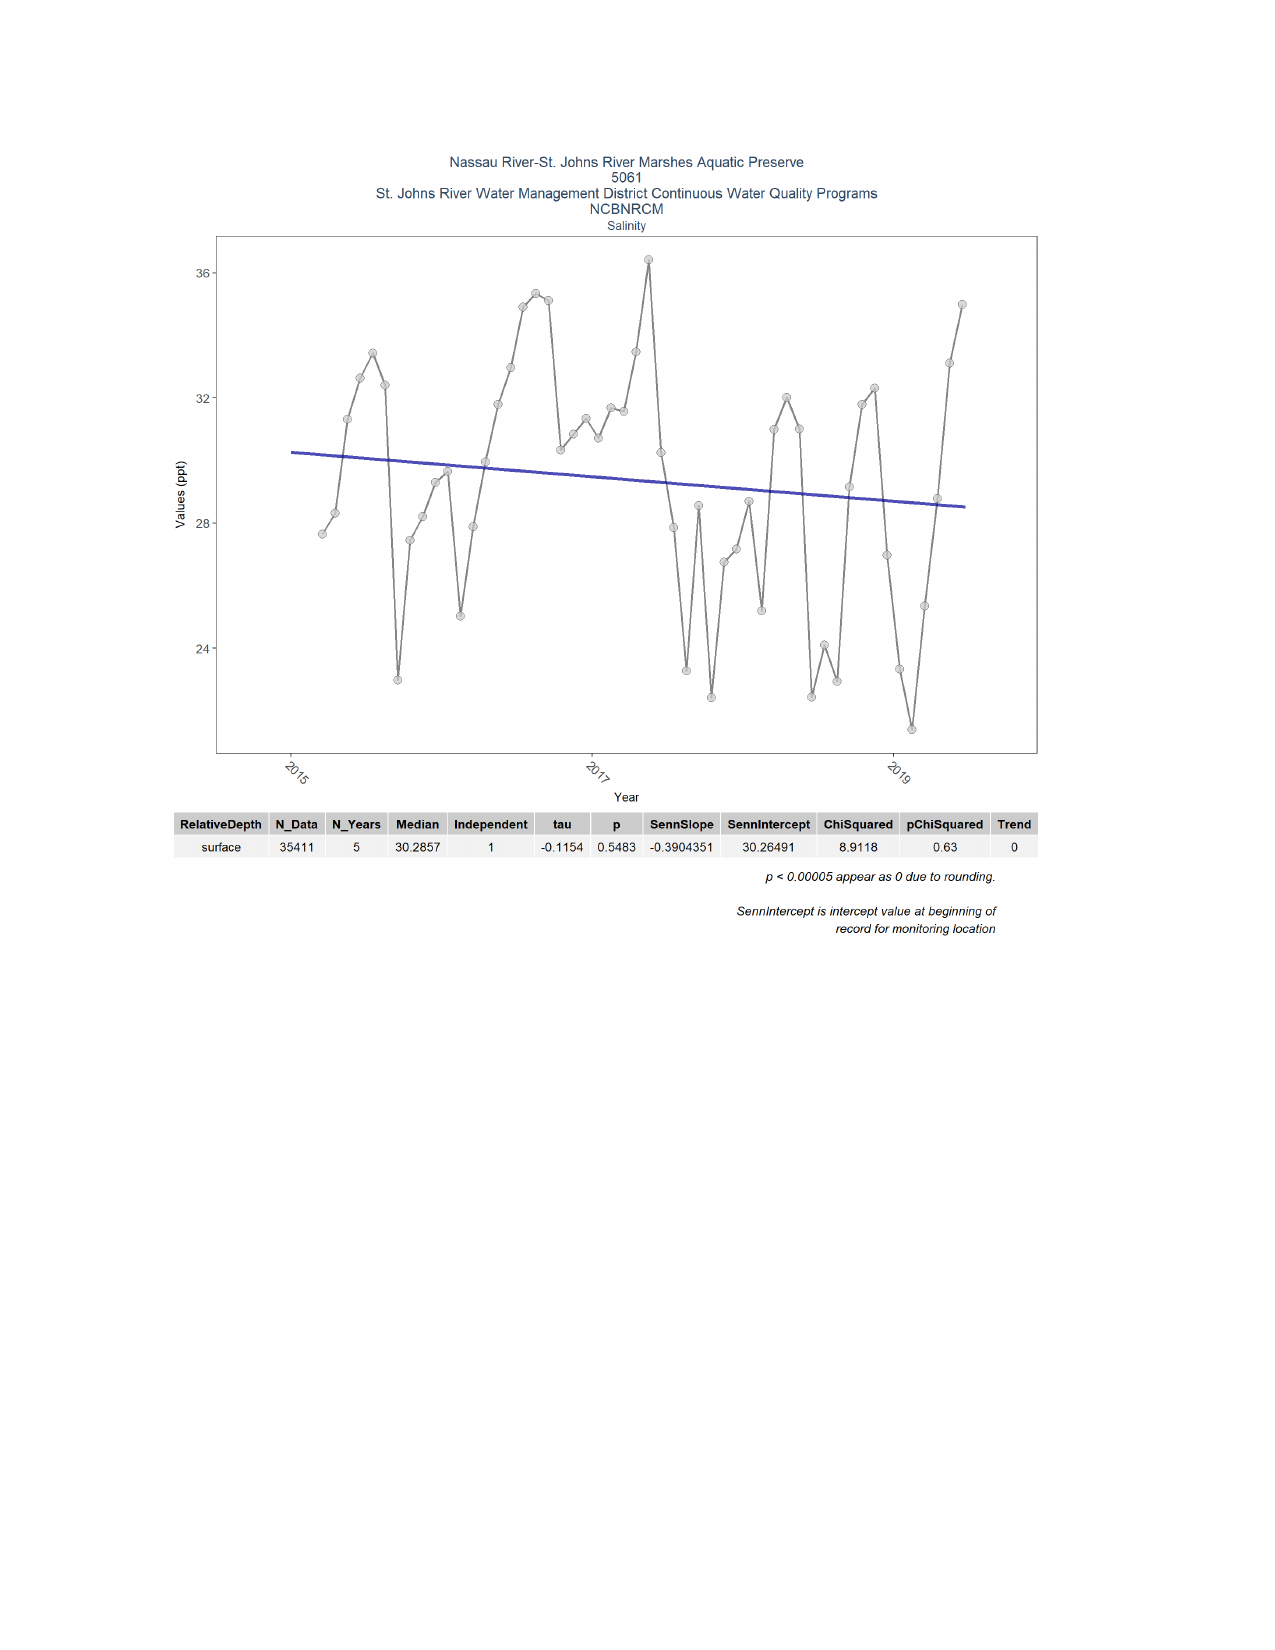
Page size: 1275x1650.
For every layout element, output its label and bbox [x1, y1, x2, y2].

picture [168, 150, 1044, 938]
